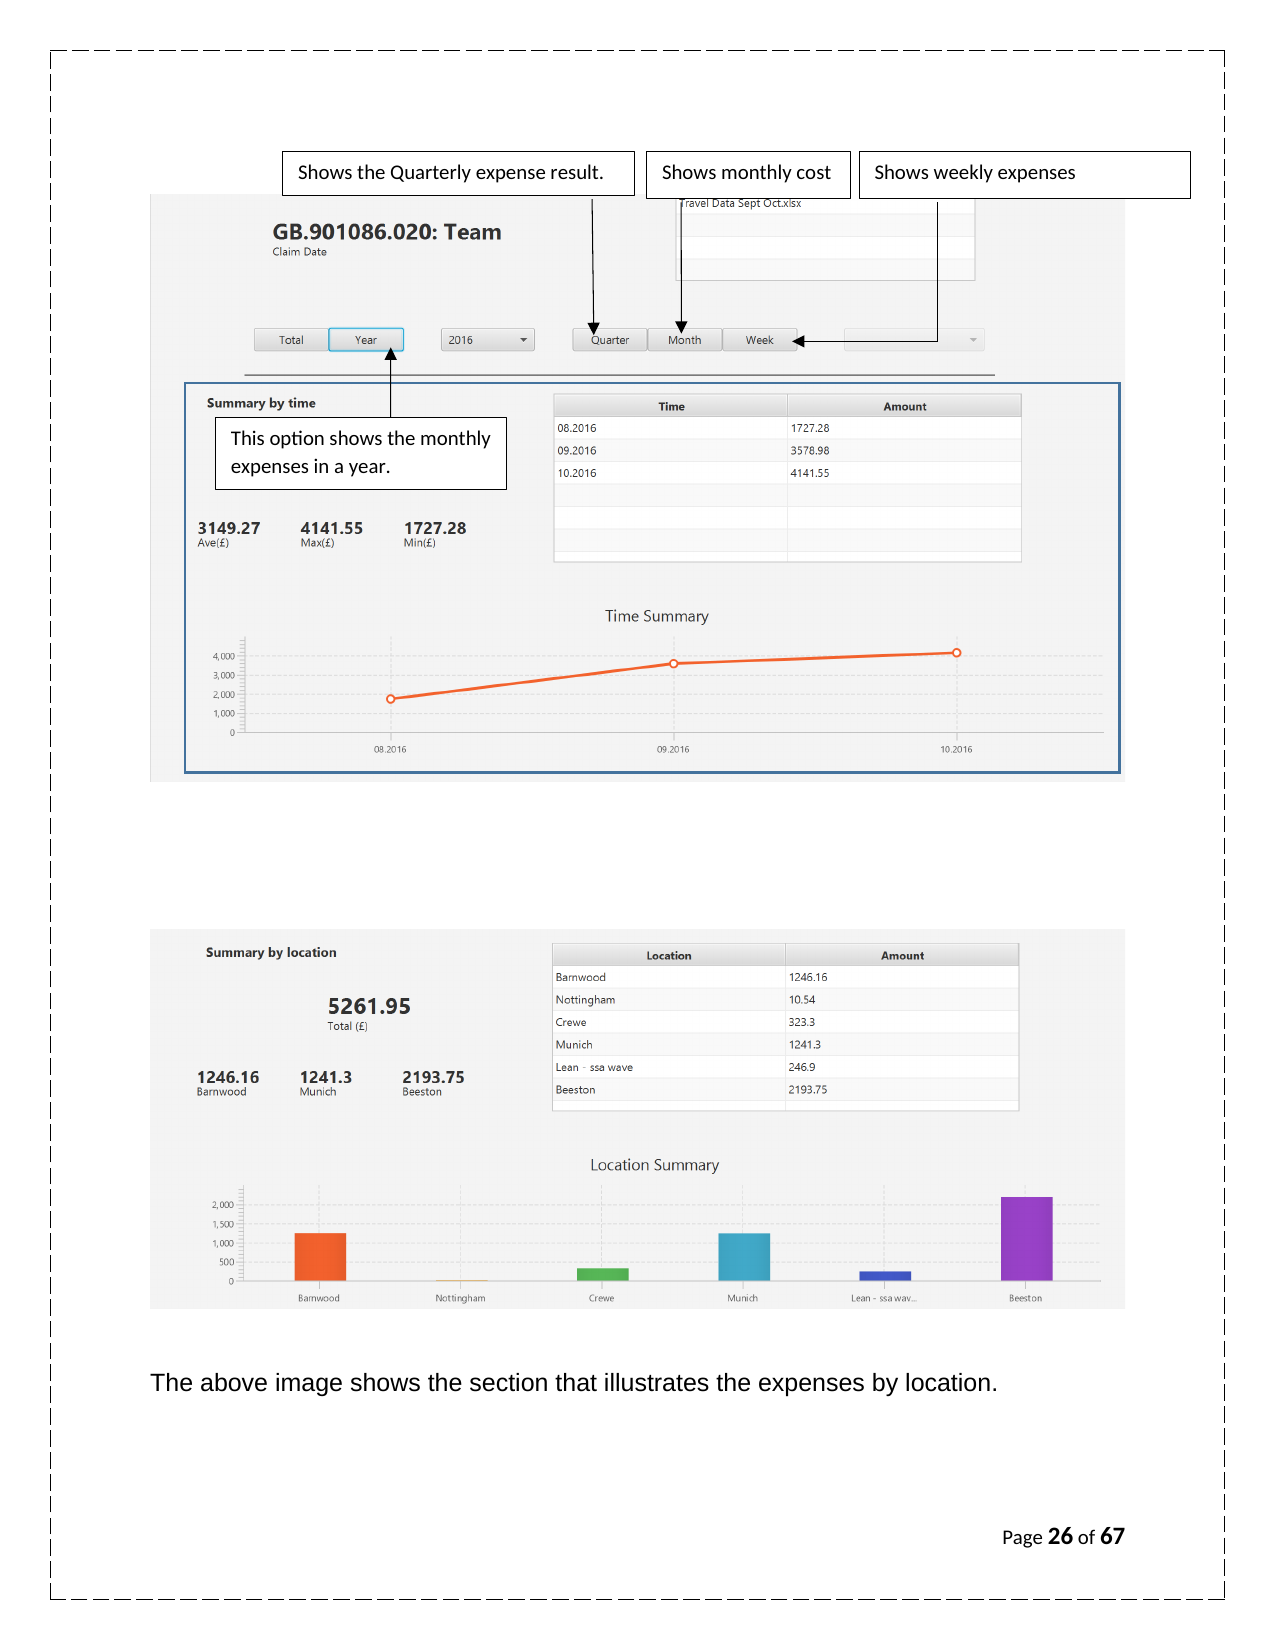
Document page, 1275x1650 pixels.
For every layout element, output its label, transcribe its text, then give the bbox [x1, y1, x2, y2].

text The above image shows the section that illustrates the expenses by location. [150, 1368, 1125, 1396]
picture [150, 929, 1125, 1309]
picture [150, 194, 1125, 782]
